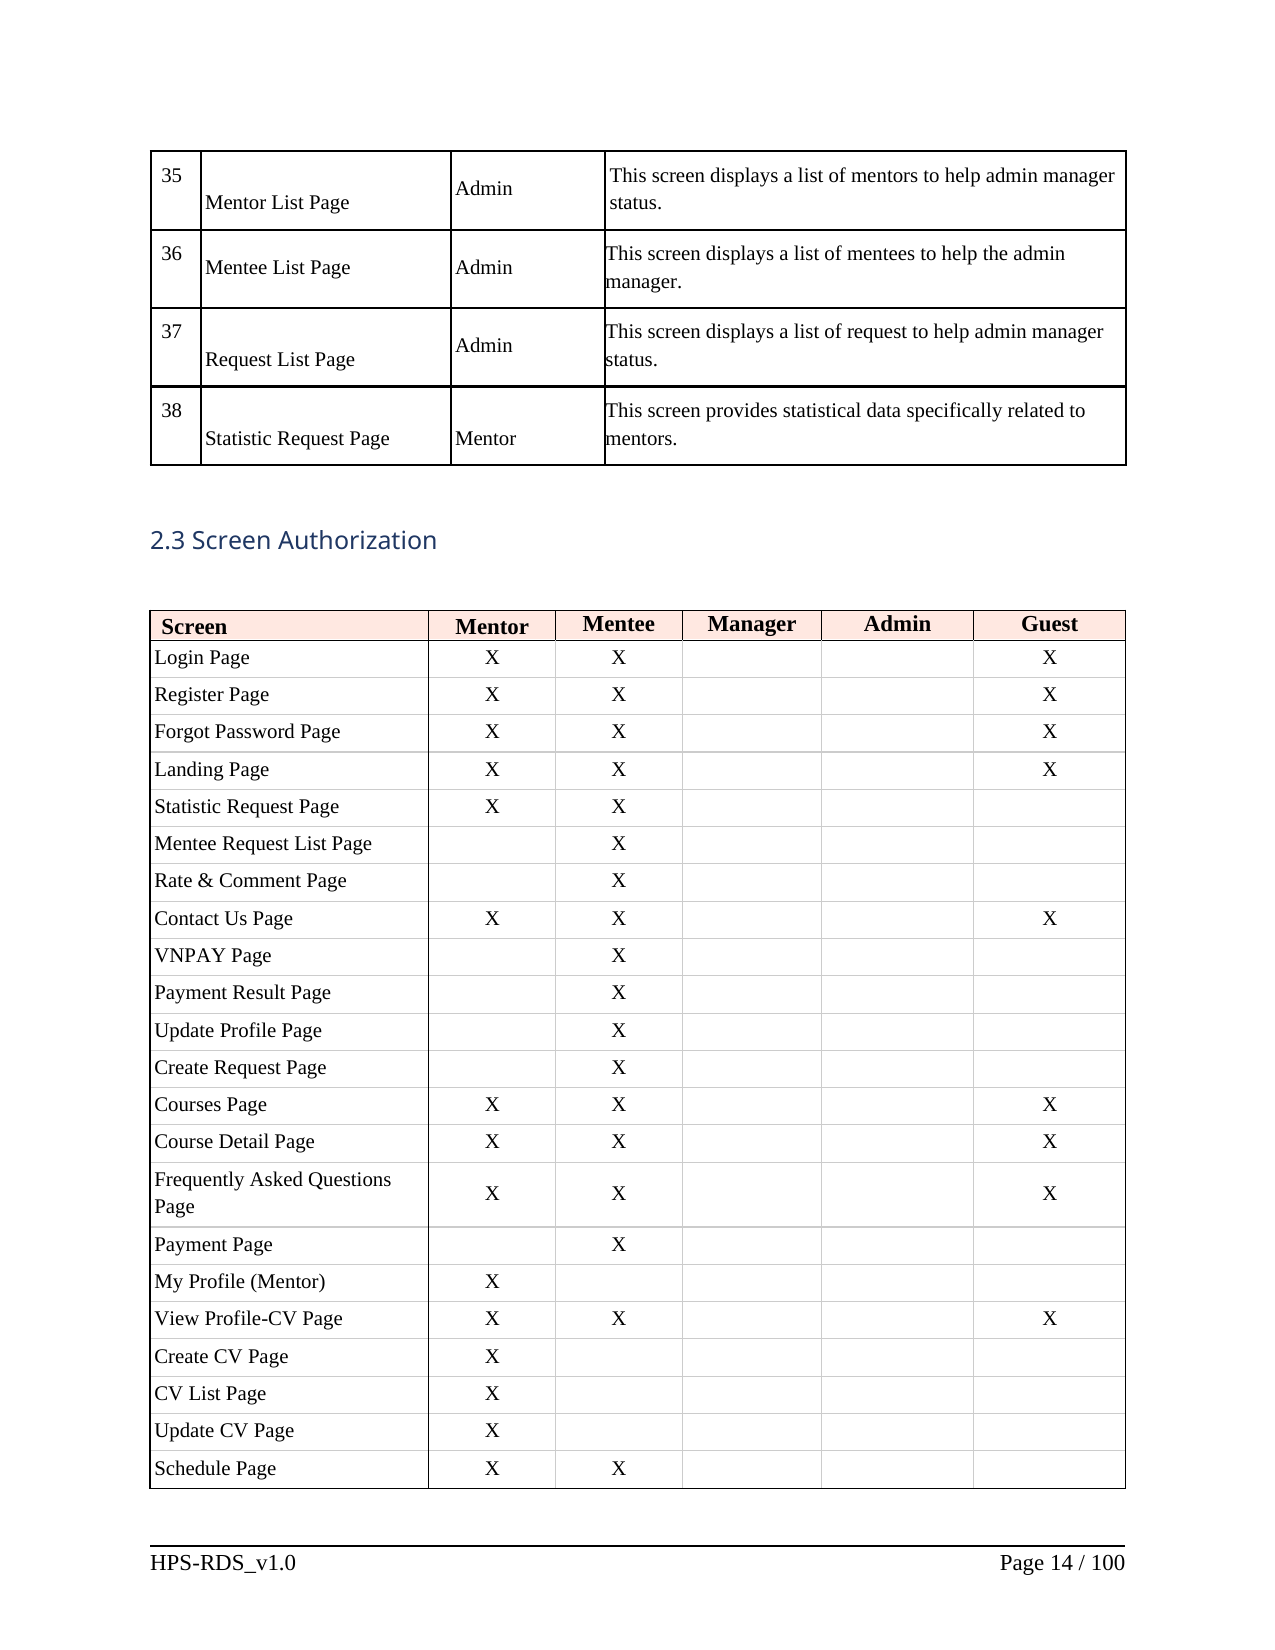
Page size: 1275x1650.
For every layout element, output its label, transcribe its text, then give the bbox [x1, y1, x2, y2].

table_cell X [429, 1414, 555, 1450]
table_cell [683, 1451, 821, 1487]
table_cell [429, 976, 555, 1012]
table_cell Login Page [151, 641, 428, 677]
table_cell Register Page [151, 678, 428, 714]
table_cell [822, 753, 973, 789]
table_header Mentor [429, 611, 555, 639]
table_cell Mentor [452, 388, 604, 464]
table_cell X [429, 753, 555, 789]
table_cell Update CV Page [151, 1414, 428, 1450]
table_cell [683, 827, 821, 863]
table_cell Courses Page [151, 1088, 428, 1124]
table_header Screen [151, 611, 428, 639]
table_cell [822, 1302, 973, 1338]
table_cell Payment Page [151, 1228, 428, 1264]
table_cell X [974, 902, 1125, 938]
table_cell X [556, 976, 682, 1012]
table_header Mentee [556, 611, 682, 639]
table_cell [822, 976, 973, 1012]
table_cell X [556, 939, 682, 975]
table_cell CV List Page [151, 1377, 428, 1413]
table_cell Admin [452, 309, 604, 385]
table_cell [556, 1339, 682, 1376]
table_cell [822, 641, 973, 677]
table_cell [974, 1451, 1125, 1487]
table_header Manager [683, 611, 821, 639]
table_cell X [974, 1163, 1125, 1226]
table_cell [822, 864, 973, 901]
table_cell Update Profile Page [151, 1014, 428, 1050]
table_cell Request List Page [202, 309, 450, 385]
table_cell [822, 902, 973, 938]
table_cell [683, 1265, 821, 1301]
table_cell [683, 678, 821, 714]
table_cell Payment Result Page [151, 976, 428, 1012]
table_cell Statistic Request Page [151, 790, 428, 826]
table_cell [822, 1088, 973, 1124]
table_cell X [974, 1125, 1125, 1162]
table_cell [974, 1051, 1125, 1087]
table_cell [683, 864, 821, 901]
table_cell [429, 1051, 555, 1087]
table_cell [683, 902, 821, 938]
table_cell X [556, 1451, 682, 1487]
table_cell [822, 1414, 973, 1450]
table_cell [683, 1014, 821, 1050]
table_cell Mentee Request List Page [151, 827, 428, 863]
table_cell X [556, 1125, 682, 1162]
table_cell [974, 1377, 1125, 1413]
table_cell Statistic Request Page [202, 388, 450, 464]
table_cell [556, 1414, 682, 1450]
table_cell View Profile-CV Page [151, 1302, 428, 1338]
table_cell X [429, 902, 555, 938]
table_cell X [974, 753, 1125, 789]
table_cell X [556, 1228, 682, 1264]
table_cell X [556, 1014, 682, 1050]
table_cell [822, 827, 973, 863]
table_cell [683, 790, 821, 826]
table_cell X [974, 641, 1125, 677]
table_cell X [556, 1088, 682, 1124]
table_cell Mentor List Page [202, 152, 450, 228]
table_cell [683, 1125, 821, 1162]
table_cell X [556, 1302, 682, 1338]
table_header Guest [974, 611, 1125, 639]
table_cell [974, 1228, 1125, 1264]
table_cell X [556, 827, 682, 863]
table_cell [974, 827, 1125, 863]
subtitle 2.3 Screen Authorization [150, 523, 1125, 557]
table_cell X [556, 790, 682, 826]
table_cell Create Request Page [151, 1051, 428, 1087]
table_cell [974, 976, 1125, 1012]
table_cell [822, 1125, 973, 1162]
table_cell X [429, 678, 555, 714]
table_cell X [556, 678, 682, 714]
table_cell [974, 1014, 1125, 1050]
table_cell [974, 790, 1125, 826]
table_cell [683, 1163, 821, 1226]
table_cell [822, 790, 973, 826]
table_cell X [556, 1163, 682, 1226]
table_cell [822, 1163, 973, 1226]
table_cell [822, 939, 973, 975]
table_cell [683, 715, 821, 751]
table_cell [974, 1339, 1125, 1376]
table_cell [429, 939, 555, 975]
table_cell [683, 1228, 821, 1264]
table_cell [974, 939, 1125, 975]
table_cell [822, 1339, 973, 1376]
table_cell [974, 1265, 1125, 1301]
table_cell [822, 678, 973, 714]
table_cell Schedule Page [151, 1451, 428, 1487]
table_cell This screen provides statistical data specifically related to mentors. [606, 388, 1125, 464]
table_cell Admin [452, 231, 604, 307]
table_cell 36 [152, 231, 200, 307]
table_cell [683, 976, 821, 1012]
table_cell X [556, 753, 682, 789]
table_cell Landing Page [151, 753, 428, 789]
table_cell X [556, 864, 682, 901]
table_cell 38 [152, 388, 200, 464]
table_cell Forgot Password Page [151, 715, 428, 751]
table_cell [822, 1051, 973, 1087]
table_cell Create CV Page [151, 1339, 428, 1376]
table_cell X [429, 1377, 555, 1413]
table_cell [822, 1265, 973, 1301]
table_cell X [556, 715, 682, 751]
table_cell X [429, 790, 555, 826]
table_cell [429, 827, 555, 863]
table_cell X [429, 1302, 555, 1338]
table_cell [683, 1414, 821, 1450]
table_header Admin [822, 611, 973, 639]
table_cell [556, 1265, 682, 1301]
table_cell This screen displays a list of mentors to help admin manager status. [606, 152, 1125, 228]
table_cell X [974, 715, 1125, 751]
table_cell Rate & Comment Page [151, 864, 428, 901]
table_cell X [556, 902, 682, 938]
table_cell [429, 864, 555, 901]
table_cell Course Detail Page [151, 1125, 428, 1162]
table_cell [683, 1302, 821, 1338]
table_cell X [429, 715, 555, 751]
table_cell Admin [452, 152, 604, 228]
table_cell X [974, 1088, 1125, 1124]
table_cell Contact Us Page [151, 902, 428, 938]
table_cell [683, 1088, 821, 1124]
table_cell [822, 1228, 973, 1264]
table_cell X [429, 1163, 555, 1226]
table_cell This screen displays a list of request to help admin manager status. [606, 309, 1125, 385]
table_cell [683, 939, 821, 975]
table_cell X [556, 641, 682, 677]
table_cell [683, 753, 821, 789]
table_cell [429, 1014, 555, 1050]
table_cell [822, 1014, 973, 1050]
table_cell [974, 864, 1125, 901]
table_cell 35 [152, 152, 200, 228]
table_cell VNPAY Page [151, 939, 428, 975]
table_cell 37 [152, 309, 200, 385]
table_cell [683, 1377, 821, 1413]
table_cell [822, 1377, 973, 1413]
table_cell Frequently Asked Questions Page [151, 1163, 428, 1226]
table_cell X [974, 678, 1125, 714]
table_cell [429, 1228, 555, 1264]
table_cell X [974, 1302, 1125, 1338]
table_cell X [429, 1339, 555, 1376]
table_cell X [429, 1125, 555, 1162]
table_cell [974, 1414, 1125, 1450]
table_cell X [556, 1051, 682, 1087]
table_cell Mentee List Page [202, 231, 450, 307]
table_cell [822, 715, 973, 751]
table_cell X [429, 1265, 555, 1301]
table_cell [683, 1339, 821, 1376]
table_cell X [429, 1088, 555, 1124]
table_cell My Profile (Mentor) [151, 1265, 428, 1301]
table_cell [556, 1377, 682, 1413]
table_cell [683, 1051, 821, 1087]
table_cell X [429, 641, 555, 677]
table_cell X [429, 1451, 555, 1487]
table_cell [822, 1451, 973, 1487]
table_cell This screen displays a list of mentees to help the admin manager. [606, 231, 1125, 307]
table_cell [683, 641, 821, 677]
